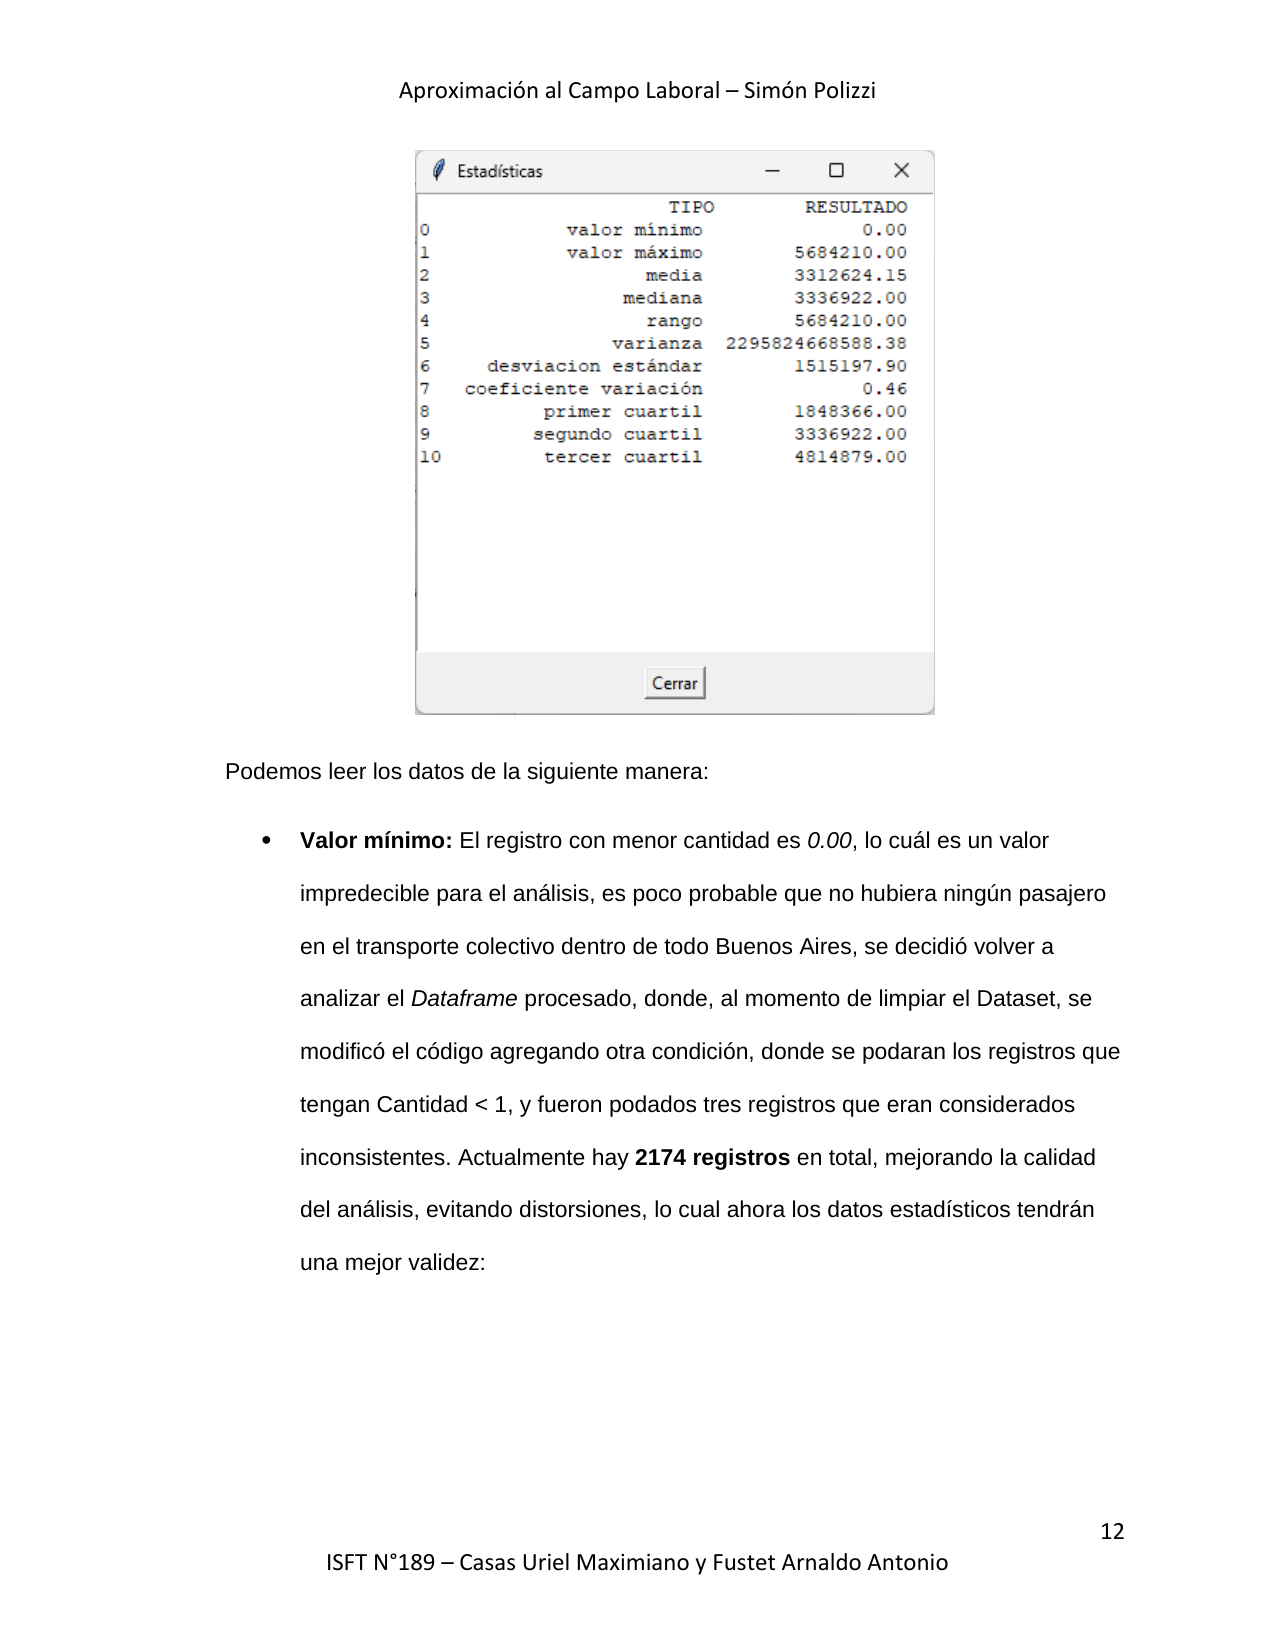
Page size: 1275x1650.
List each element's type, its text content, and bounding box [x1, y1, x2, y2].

list Valor mínimo: El registro con menor cantidad es 0.00, lo cuál es un valor impredecible para el análisis, es poco probable que no hubiera ningún pasajero en el transporte colectivo dentro de todo Buenos Aires, se decidió volver a analizar el Dataframe procesado, donde, al momento de limpiar el Dataset, se modificó el código agregando otra condición, donde se podaran los registros que tengan Cantidad < 1, y fueron podados tres registros que eran considerados inconsistentes. Actualmente hay 2174 registros en total, mejorando la calidad del análisis, evitando distorsiones, lo cual ahora los datos estadísticos tendrán una mejor validez: [262, 827, 1125, 1275]
picture [415, 150, 935, 715]
text Podemos leer los datos de la siguiente manera: [150, 758, 1125, 784]
